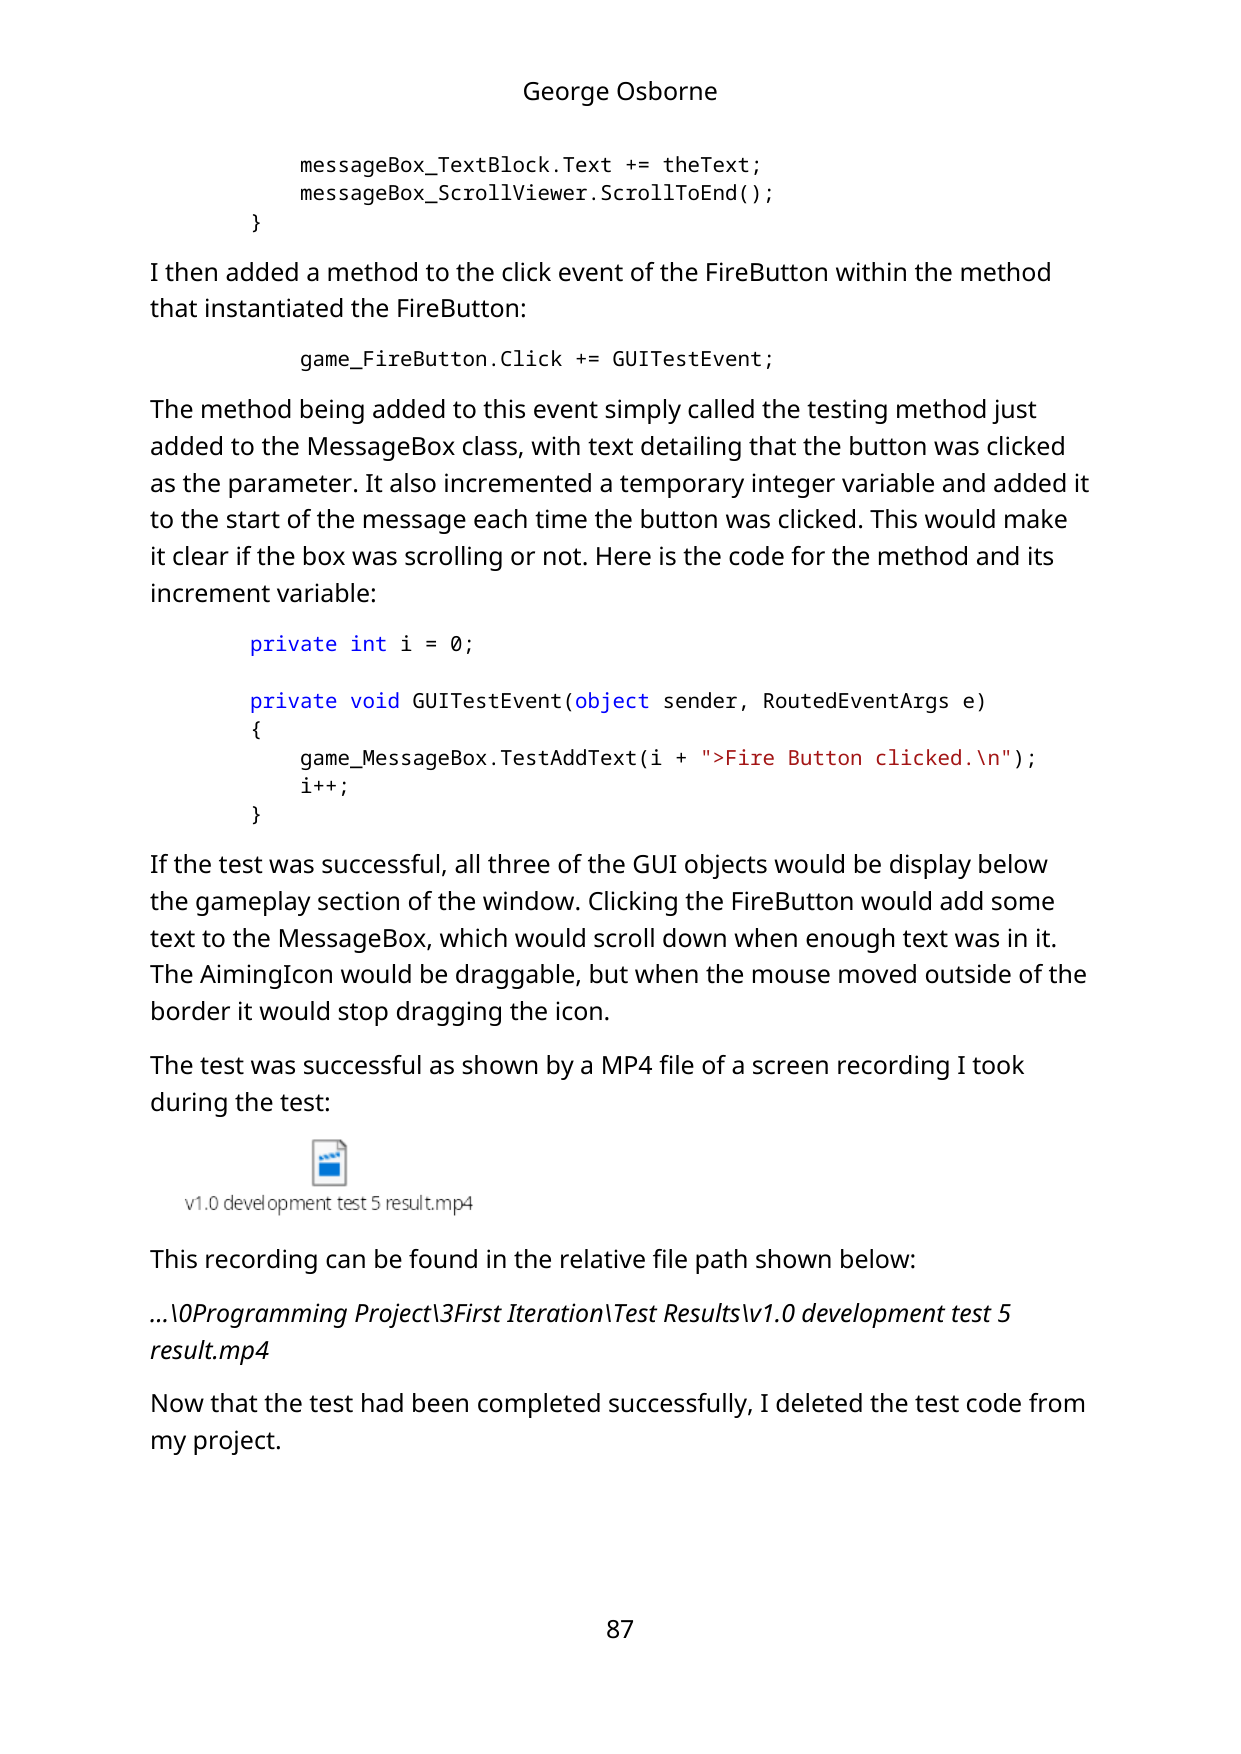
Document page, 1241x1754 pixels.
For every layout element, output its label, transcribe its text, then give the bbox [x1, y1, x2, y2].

text } [150, 207, 1090, 235]
text The method being added to this event simply called the testing method just added to the MessageBox class, with text detailing that the button was clicked as the parameter. It also incremented a temporary integer variable and added it to the start of the message each time the button was clicked. This would make it clear if the box was scrolling or not. Here is the code for the method and its increment variable: [150, 392, 1090, 609]
text { [150, 714, 1090, 743]
text i++; [150, 771, 1090, 799]
text Now that the test had been completed successfully, I deleted the test code from my project. [150, 1386, 1090, 1457]
text private int i = 0; [150, 629, 1090, 657]
text messageBox_ScrollViewer.ScrollToEnd(); [150, 178, 1090, 207]
text game_MessageBox.TestAddText(i + ">Fire Button clicked.\n"); [150, 743, 1090, 771]
text } [150, 799, 1090, 828]
text game_FireButton.Click += GUITestEvent; [150, 344, 1090, 373]
text messageBox_TextBlock.Text += theText; [150, 150, 1090, 178]
text The test was successful as shown by a MP4 file of a screen recording I took during the test: [150, 1047, 1090, 1118]
text If the test was successful, all three of the GUI objects would be display below the gameplay section of the window. Clicking the FireButton would add some text to the MessageBox, which would scroll down when enough text was in it. The AimingIcon would be draggable, but when the mouse moved outside of the border it would stop dragging the icon. [150, 847, 1090, 1028]
text private void GUITestEvent(object sender, RoutedEventArgs e) [150, 686, 1090, 714]
text This recording can be found in the relative file path shown below: [150, 1242, 1090, 1276]
text I then added a method to the click event of the FireButton within the method that instantiated the FireButton: [150, 254, 1090, 325]
text …\0Programming Project\3First Iteration\Test Results\v1.0 development test 5 result.mp4 [150, 1296, 1090, 1366]
